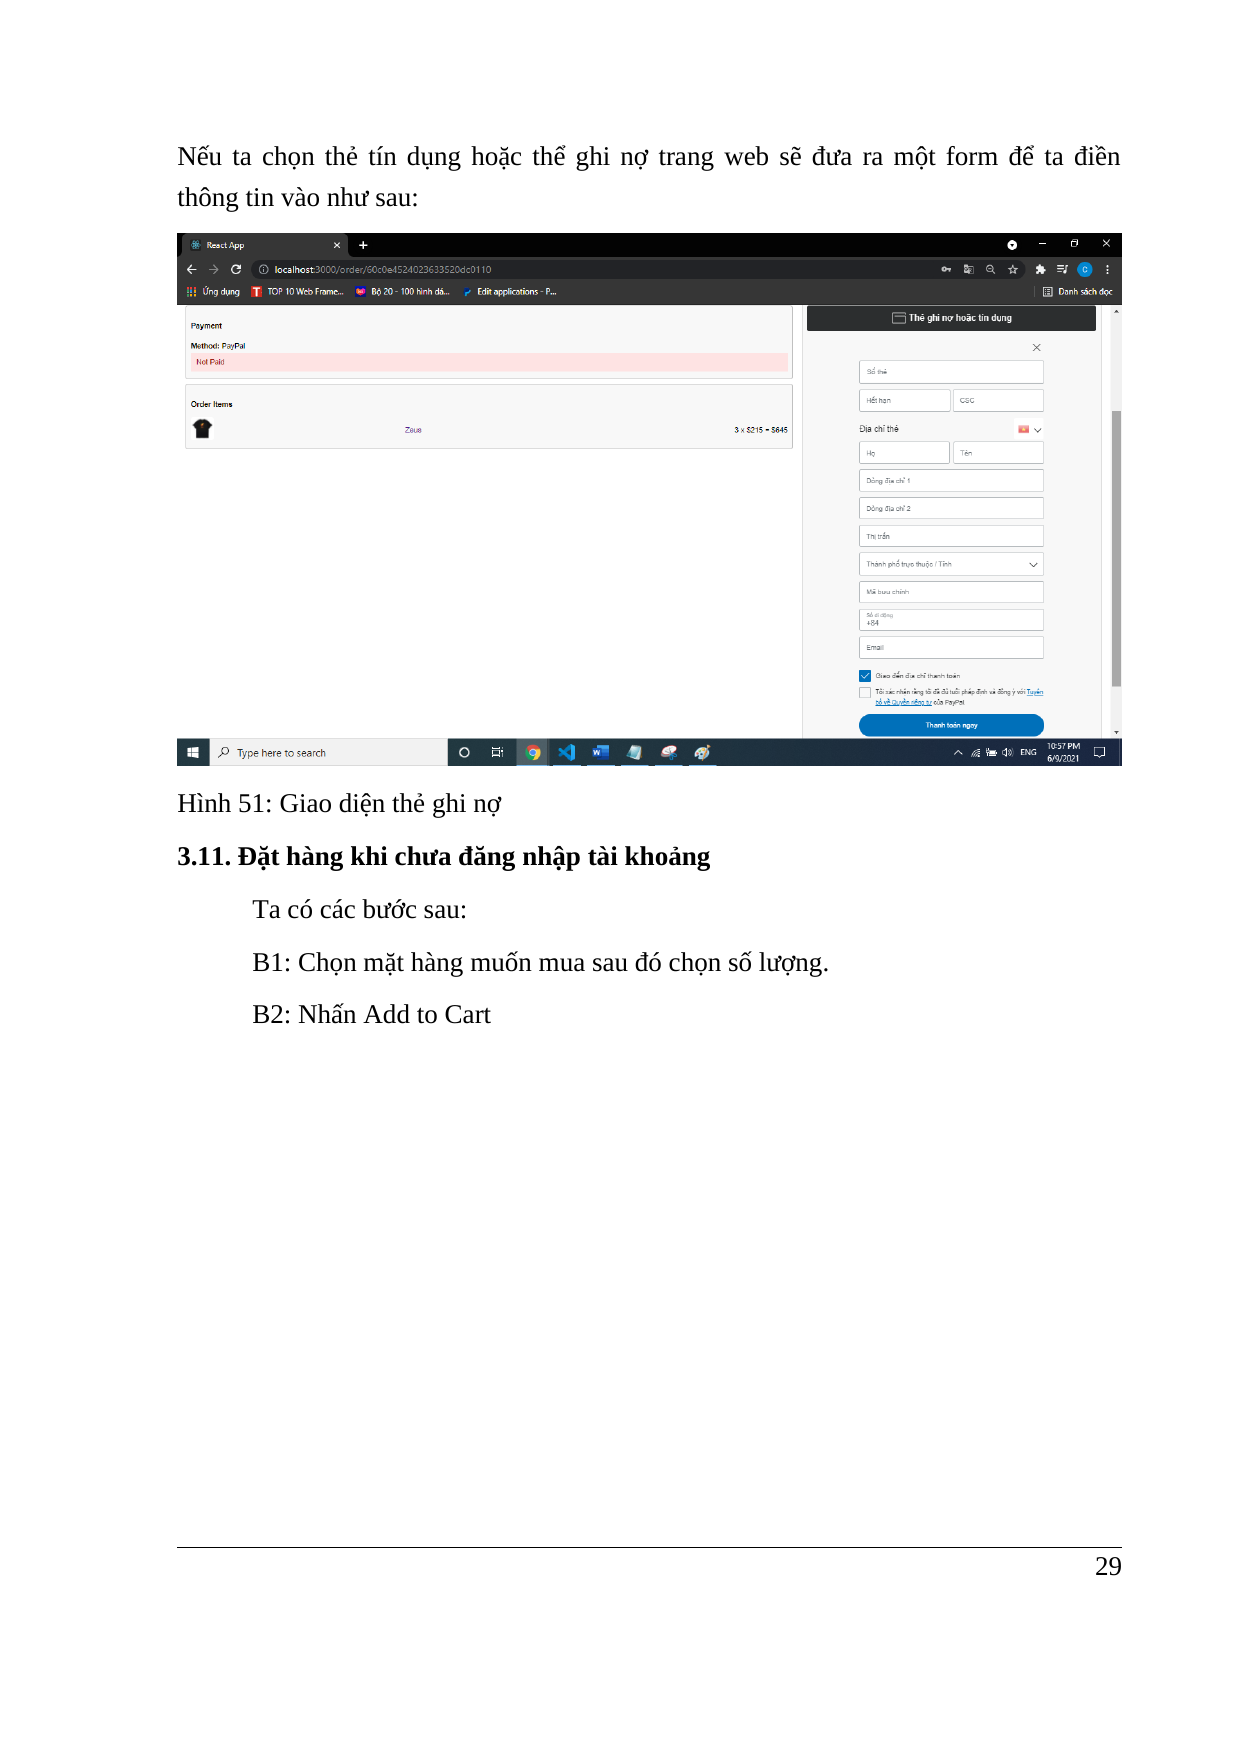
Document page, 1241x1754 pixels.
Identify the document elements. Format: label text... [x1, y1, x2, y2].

picture [177, 233, 1122, 766]
text B2: Nhấn Add to Cart [177, 998, 1122, 1030]
text B1: Chọn mặt hàng muốn mua sau đó chọn số lượng. [177, 946, 1122, 977]
text Ta có các bước sau: [177, 893, 1122, 924]
text Nếu ta chọn thẻ tín dụng hoặc thể ghi nợ trang web sẽ đưa ra một form để ta điền thông tin vào như sau: [177, 140, 1122, 212]
subtitle Đặt hàng khi chưa đăng nhập tài khoảng [177, 840, 1122, 871]
text Hình 51: Giao diện thẻ ghi nợ [177, 787, 1122, 818]
